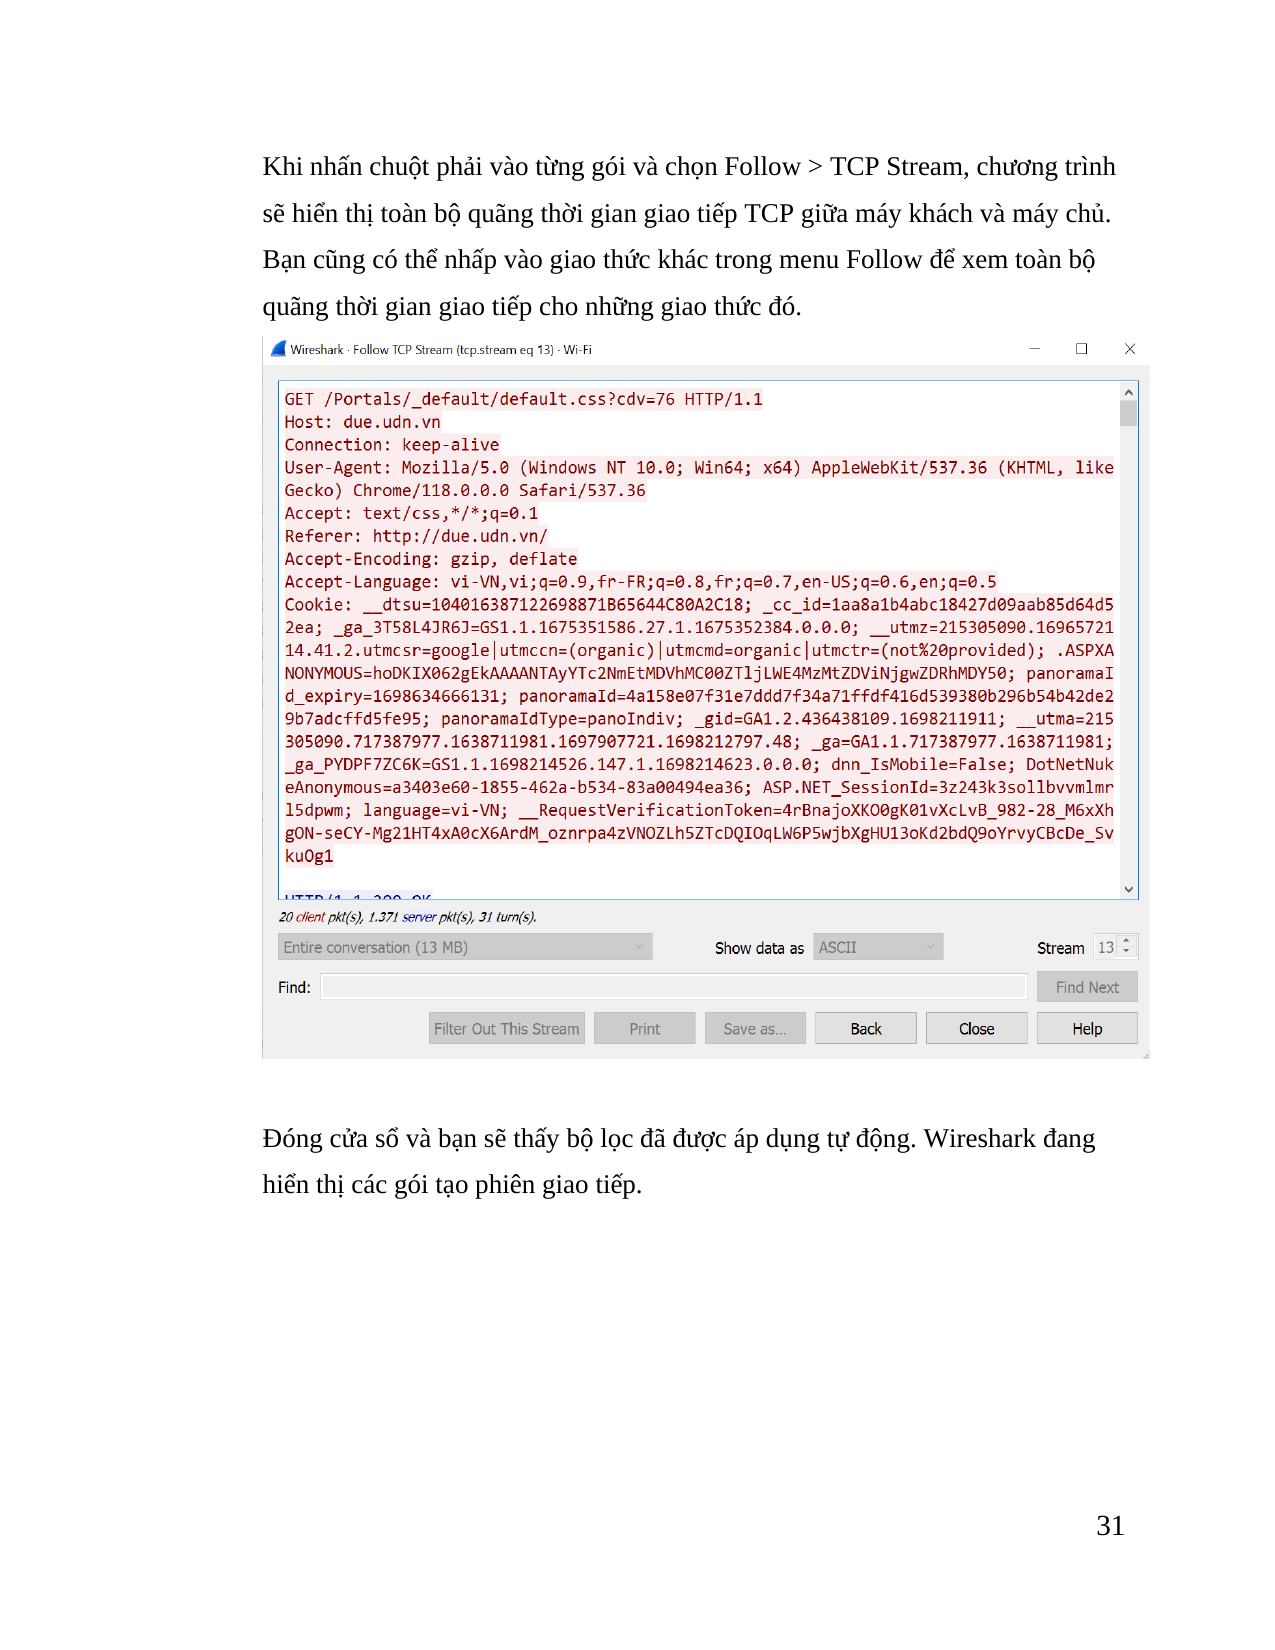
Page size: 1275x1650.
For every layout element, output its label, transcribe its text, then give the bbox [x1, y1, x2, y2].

list Đóng cửa sổ và bạn sẽ thấy bộ lọc đã được áp dụng tự động. Wireshark đang hiển thị các gói tạo phiên giao tiếp. [262, 1122, 1125, 1199]
picture [262, 336, 1150, 1059]
list Khi nhấn chuột phải vào từng gói và chọn Follow > TCP Stream, chương trình sẽ hiển thị toàn bộ quãng thời gian giao tiếp TCP giữa máy khách và máy chủ. Bạn cũng có thể nhấp vào giao thức khác trong menu Follow để xem toàn bộ quãng thời gian giao tiếp cho những giao thức đó. [262, 150, 1125, 321]
